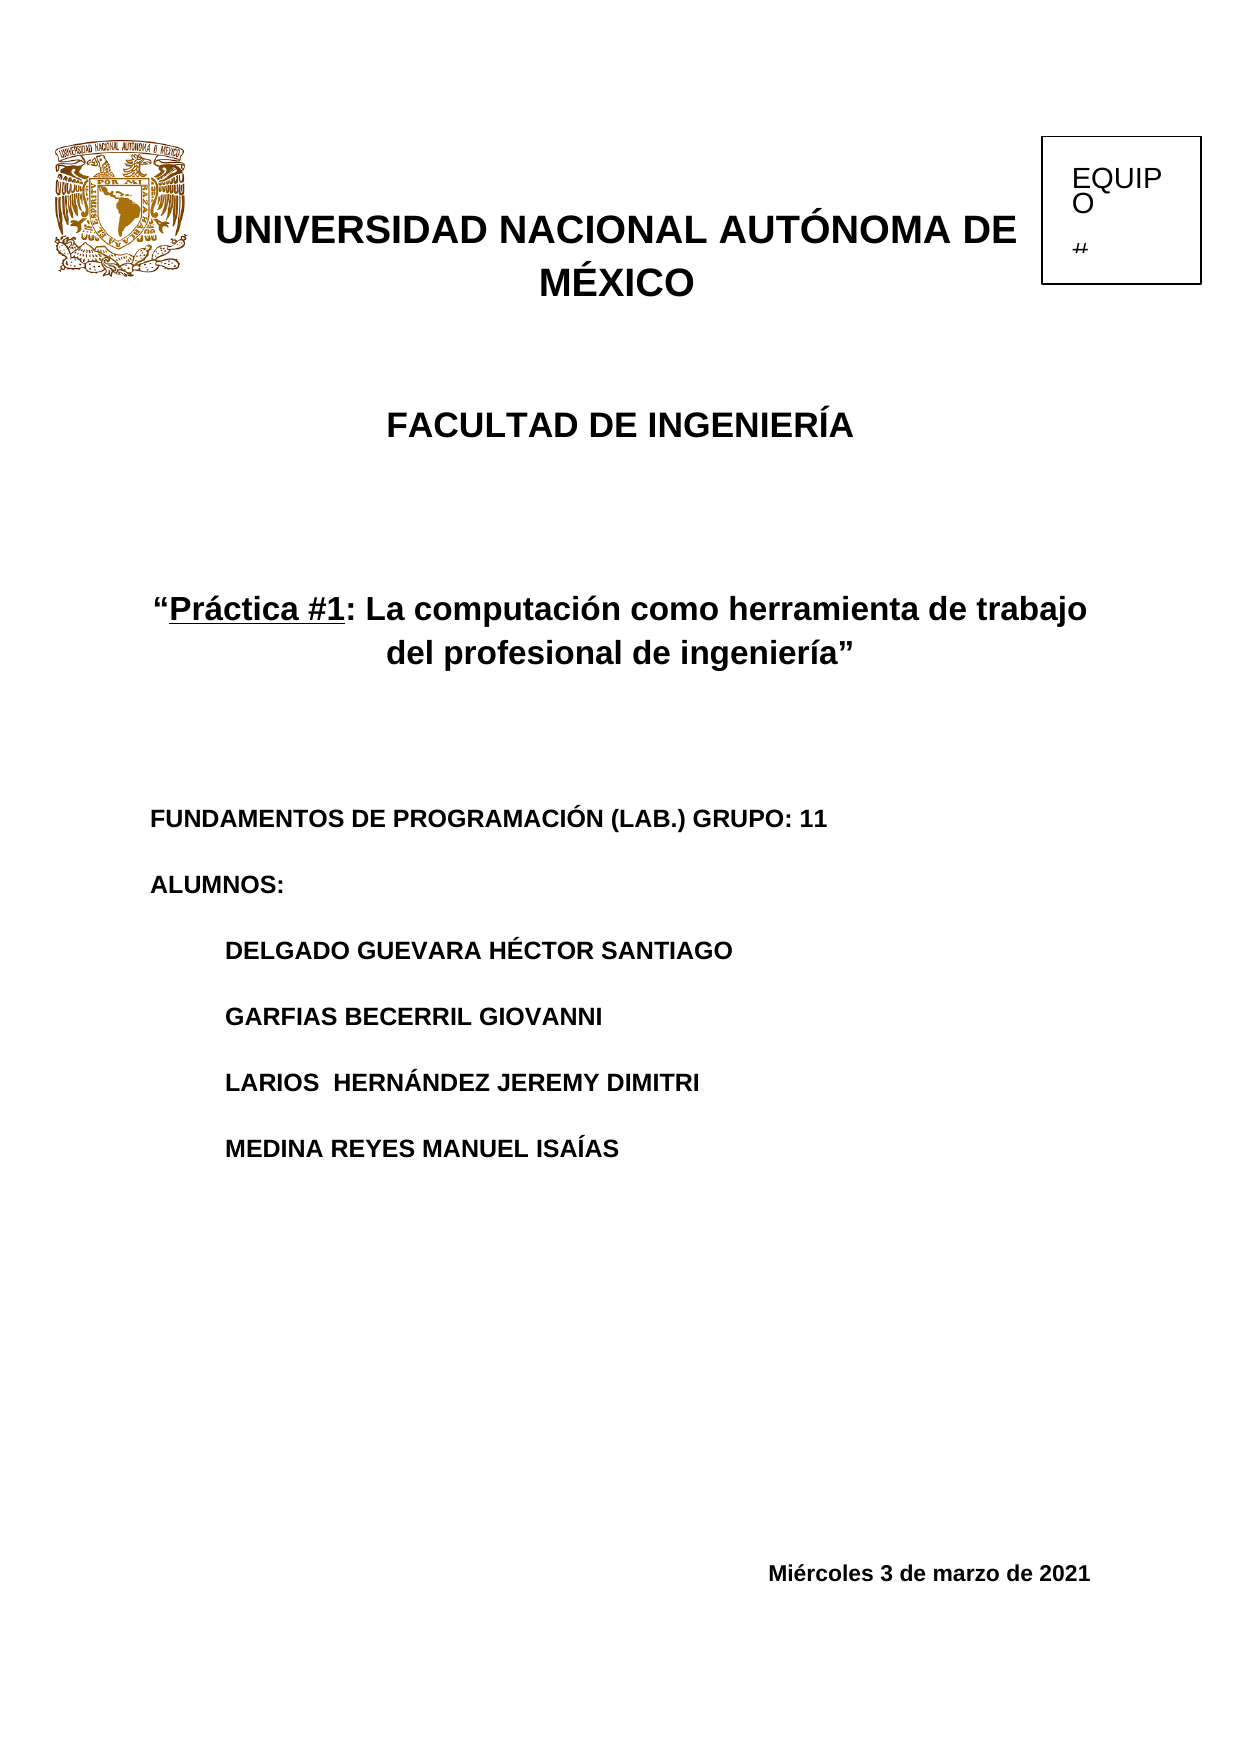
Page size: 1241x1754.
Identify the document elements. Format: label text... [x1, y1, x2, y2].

text “Práctica #1: La computación como herramienta de trabajo del profesional de ingeniería” [150, 589, 1090, 672]
text Miércoles 3 de marzo de 2021 [150, 1560, 1090, 1586]
text UNIVERSIDAD NACIONAL AUTÓNOMA DE MÉXICO [150, 206, 1090, 304]
text DELGADO GUEVARA HÉCTOR SANTIAGO [225, 936, 1090, 965]
text LARIOS HERNÁNDEZ JEREMY DIMITRI [225, 1068, 1090, 1097]
picture [46, 138, 192, 282]
text MEDINA REYES MANUEL ISAÍAS [225, 1134, 1090, 1163]
text ALUMNOS: [150, 870, 1090, 899]
text GARFIAS BECERRIL GIOVANNI [225, 1002, 1090, 1031]
text FUNDAMENTOS DE PROGRAMACIÓN (LAB.) GRUPO: 11 [150, 804, 1090, 833]
text FACULTAD DE INGENIERÍA [150, 405, 1090, 445]
